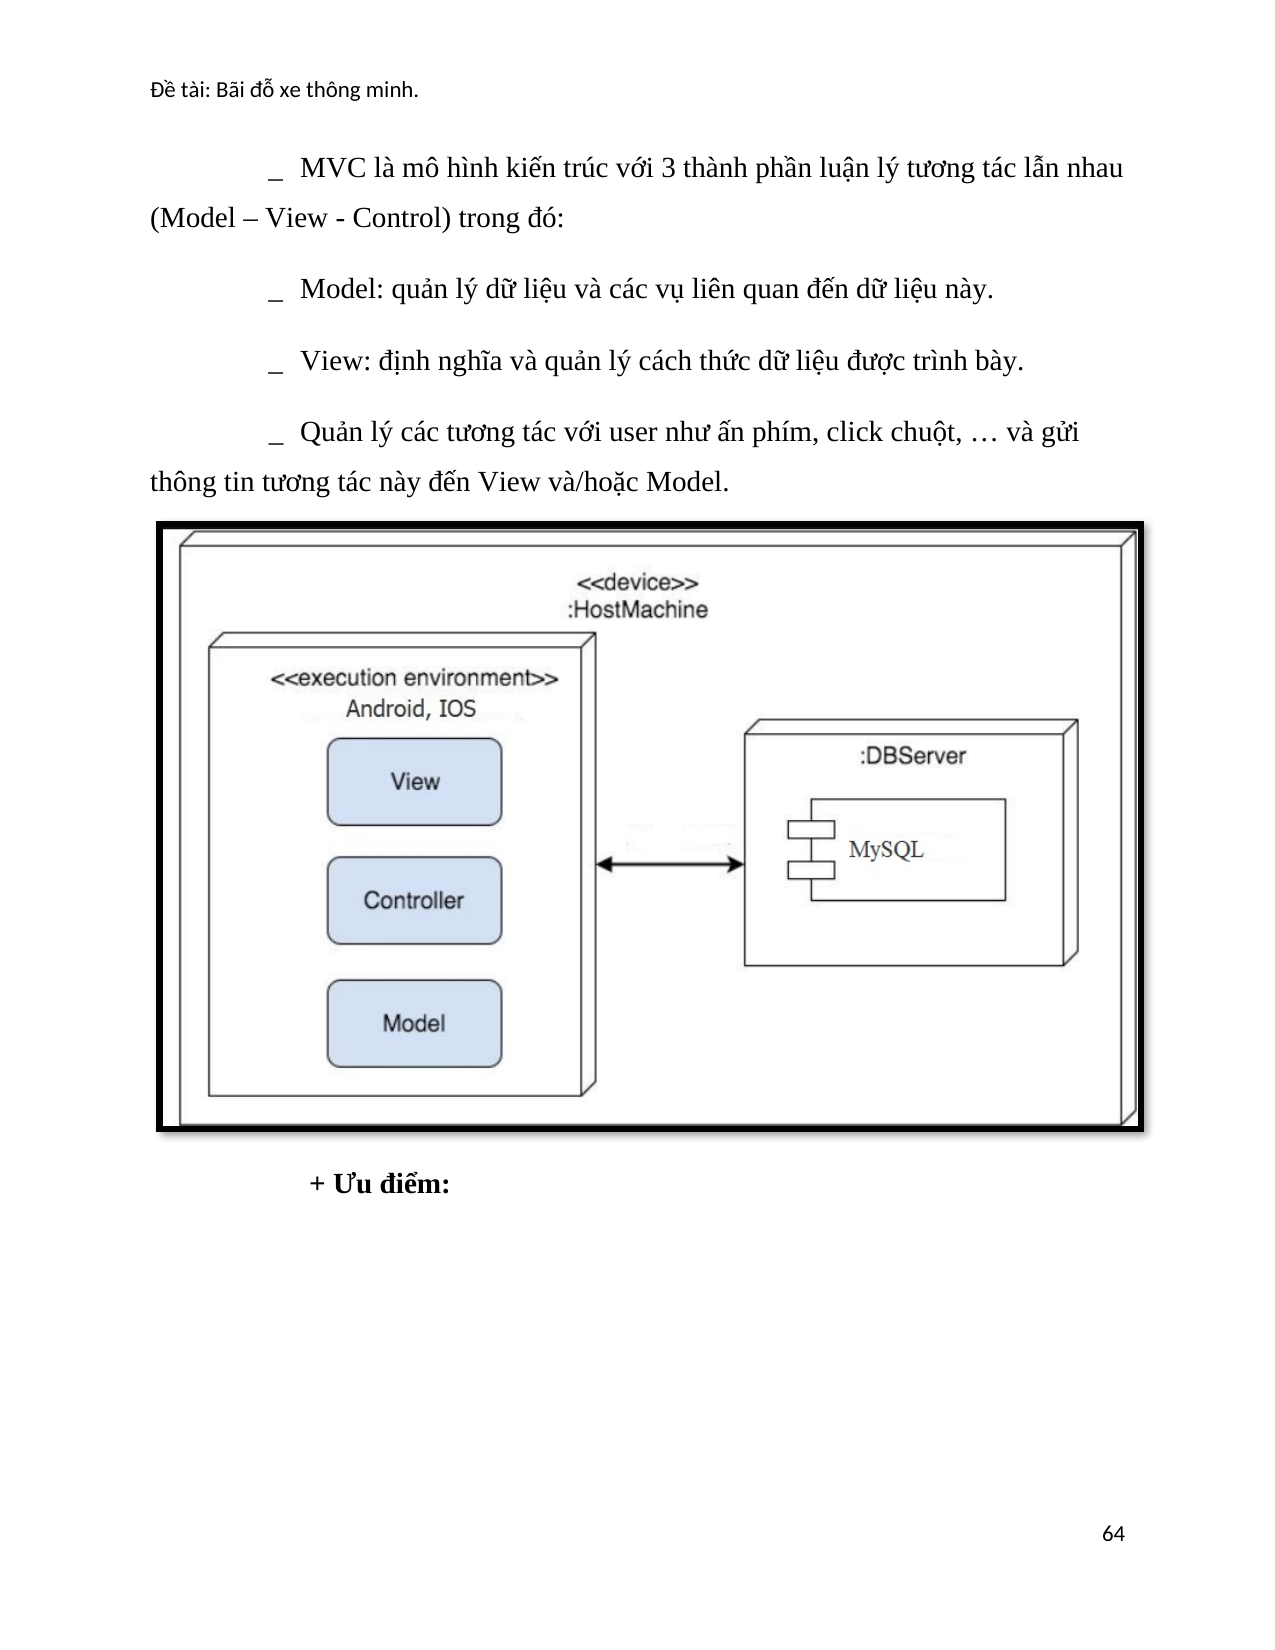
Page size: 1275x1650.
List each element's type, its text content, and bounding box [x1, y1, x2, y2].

list Model: quản lý dữ liệu và các vụ liên quan đến dữ liệu này. [150, 272, 1125, 305]
list View: định nghĩa và quản lý cách thức dữ liệu được trình bày. [150, 343, 1125, 376]
list MVC là mô hình kiến trúc với 3 thành phần luận lý tương tác lẫn nhau (Model – View - Control) trong đó: [150, 150, 1125, 234]
picture [163, 527, 1138, 1126]
text + Ưu điểm: [309, 1166, 1125, 1199]
